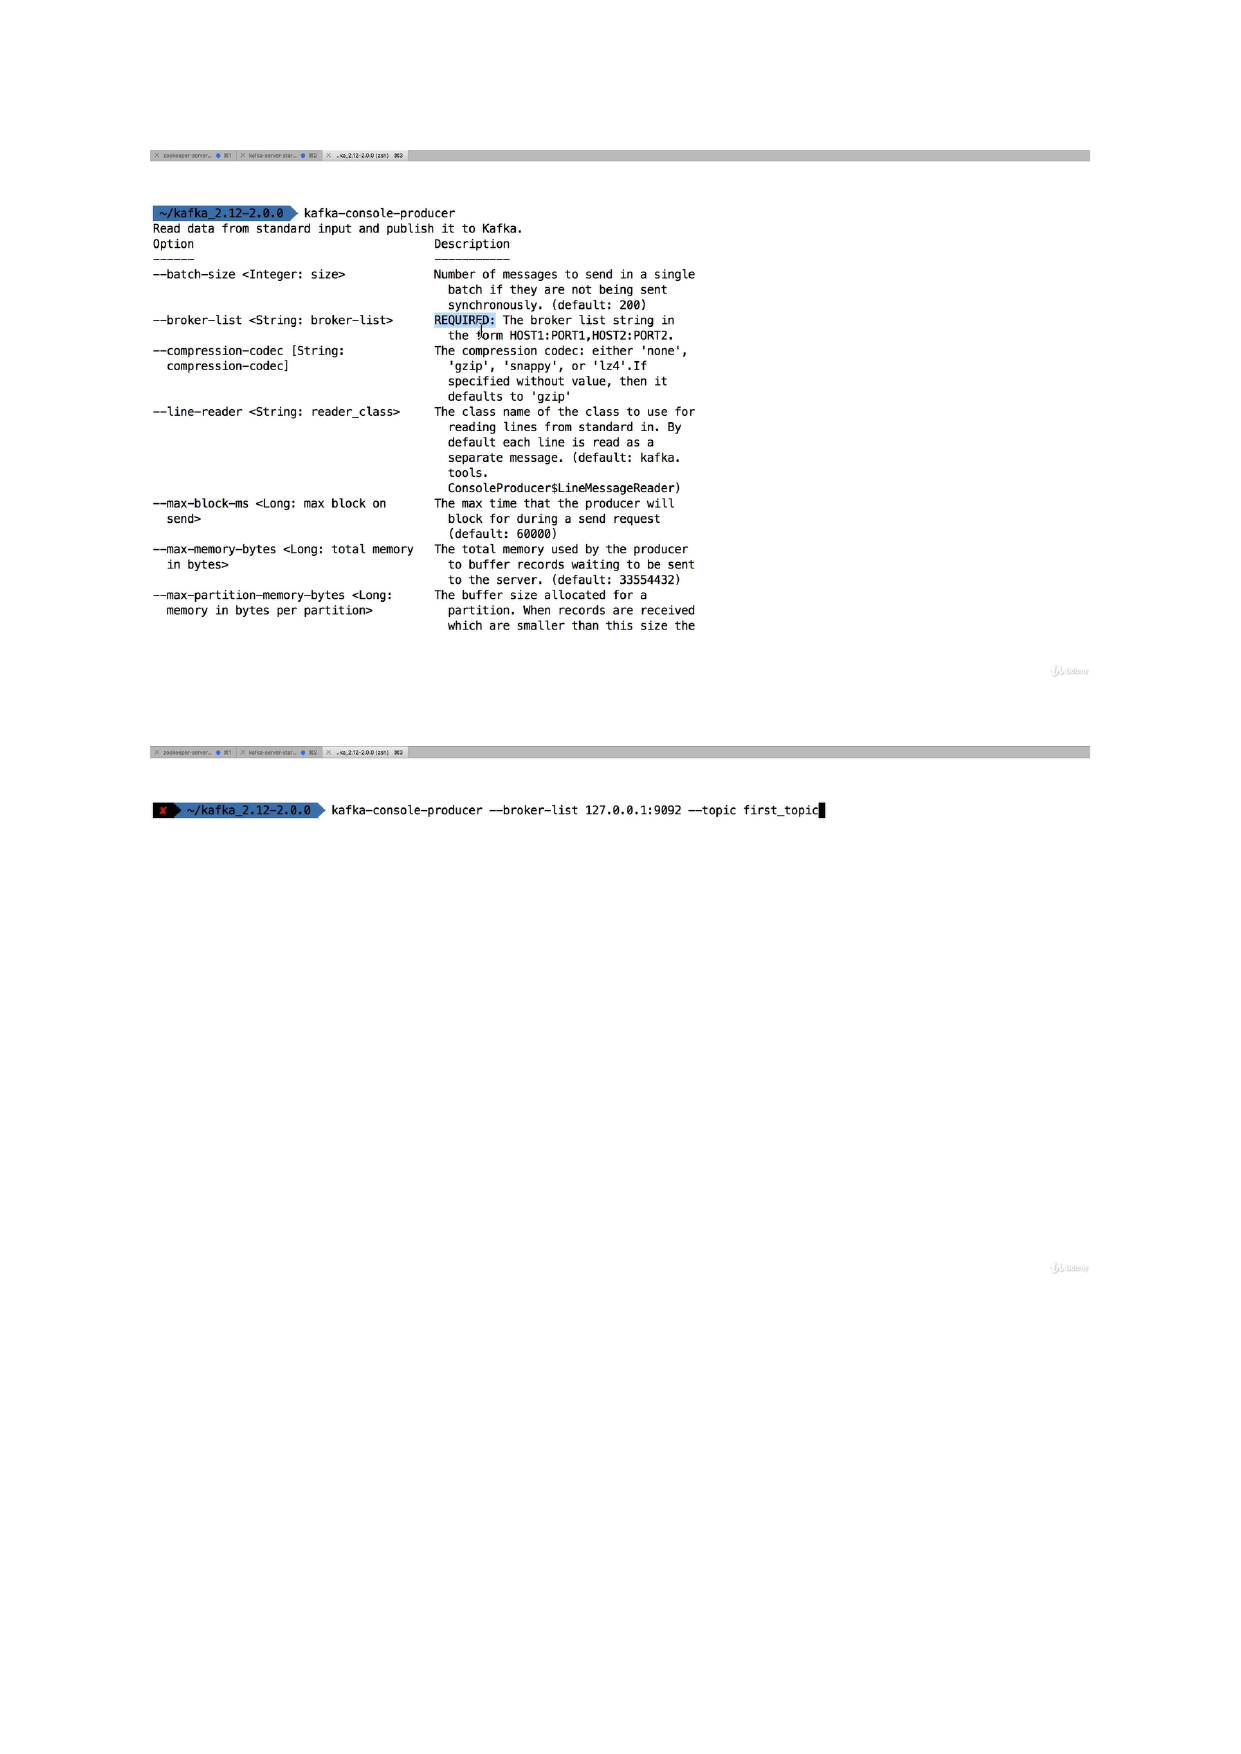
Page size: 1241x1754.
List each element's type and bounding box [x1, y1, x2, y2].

picture [150, 150, 1091, 681]
picture [150, 746, 1091, 1278]
